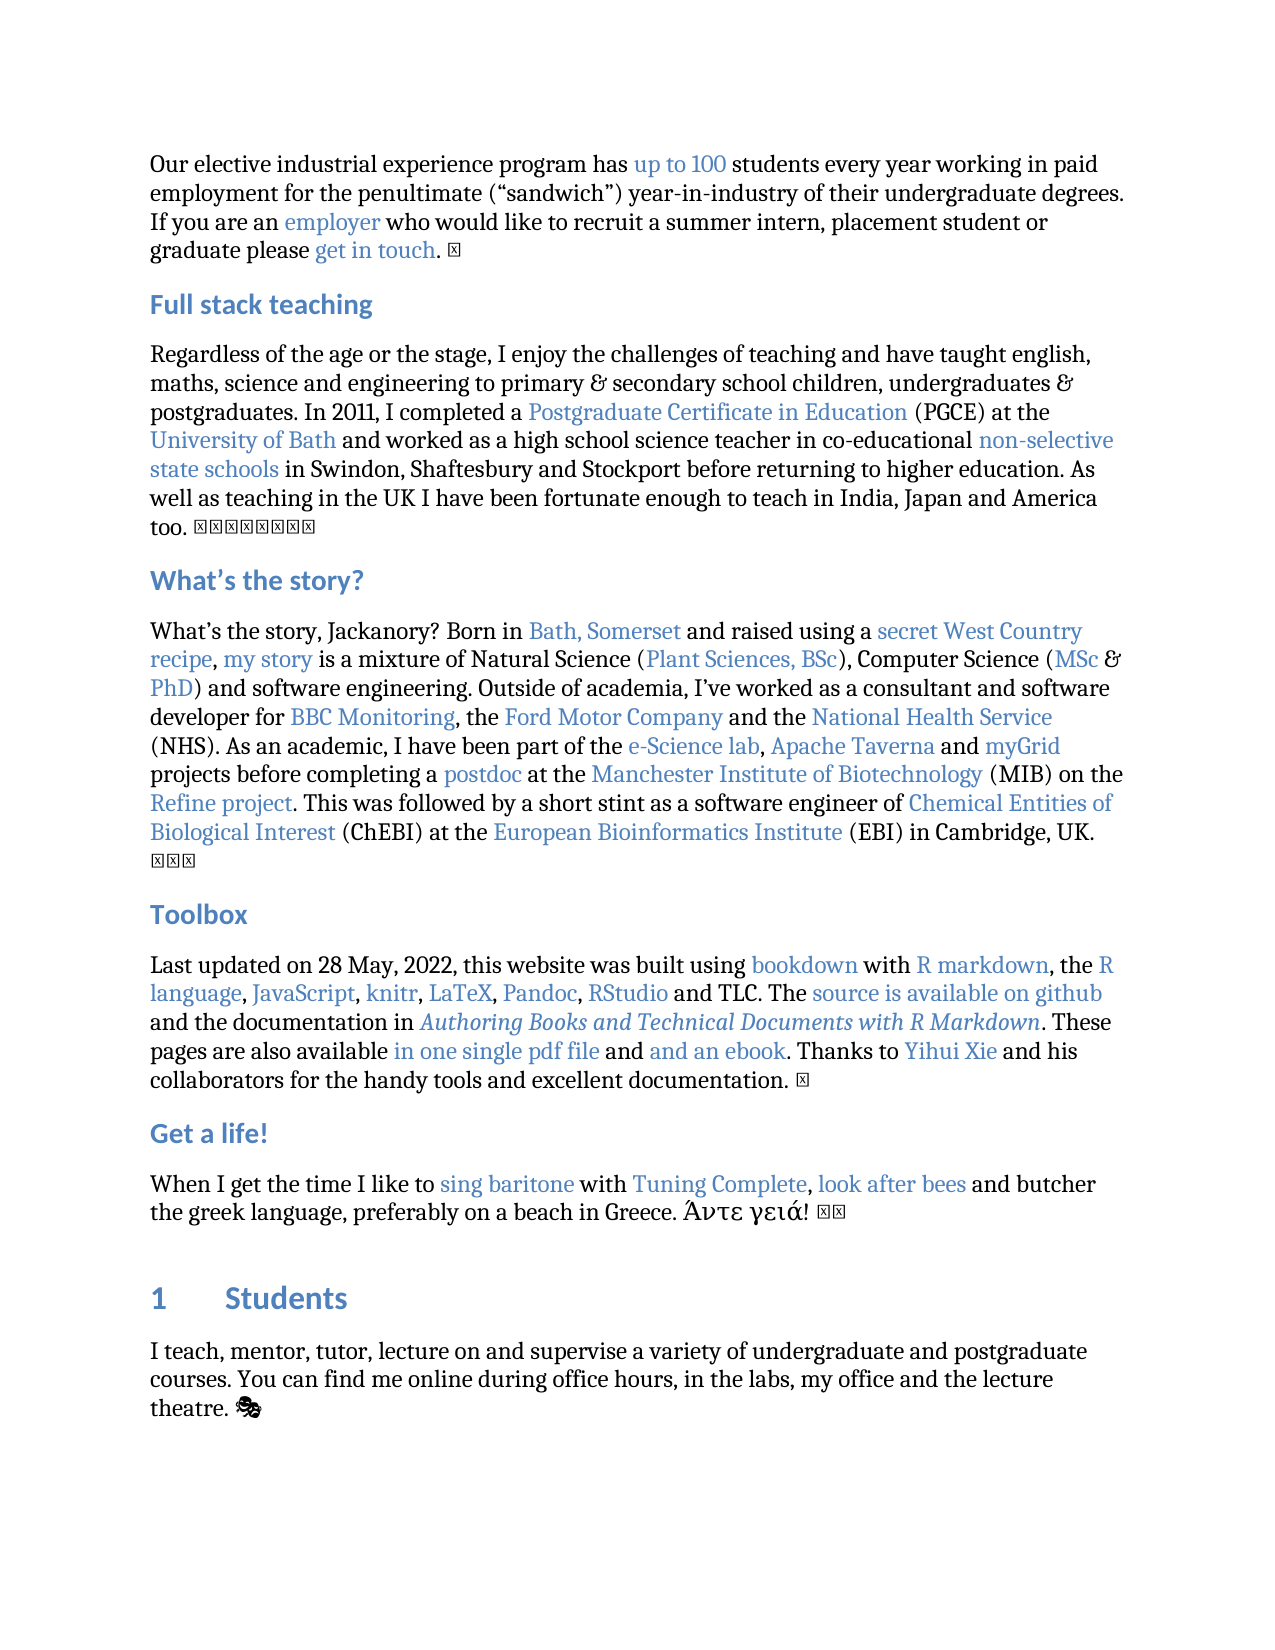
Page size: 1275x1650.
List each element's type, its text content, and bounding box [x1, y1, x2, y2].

subtitle What’s the story? [150, 562, 1125, 598]
subtitle Get a life! [150, 1115, 1125, 1151]
text Last updated on 28 May, 2022, this website was built using bookdown with R markdown, the R language, JavaScript, knitr, LaTeX, Pandoc, RStudio and TLC. The source is available on github and the documentation in Authoring Books and Technical Documents with R Markdown. These pages are also available in one single pdf file and and an ebook. Thanks to Yihui Xie and his collaborators for the handy tools and excellent documentation. 🙏 [150, 951, 1125, 1094]
text Regardless of the age or the stage, I enjoy the challenges of teaching and have taught english, maths, science and engineering to primary & secondary school children, undergraduates & postgraduates. In 2011, I completed a Postgraduate Certificate in Education (PGCE) at the University of Bath and worked as a high school science teacher in co-educational non-selective state schools in Swindon, Shaftesbury and Stockport before returning to higher education. As well as teaching in the UK I have been fortunate enough to teach in India, Japan and America too. 🇬🇧🇮🇳🇯🇵🇺🇸 [150, 340, 1125, 541]
text Our elective industrial experience program has up to 100 students every year working in paid employment for the penultimate (“sandwich”) year-in-industry of their undergraduate degrees. If you are an employer who would like to recruit a summer intern, placement student or graduate please get in touch. 🐝 [150, 150, 1125, 265]
subtitle Toolbox [150, 896, 1125, 932]
text When I get the time I like to sing baritone with Tuning Complete, look after bees and butcher the greek language, preferably on a beach in Greece. Άντε γειά! 🏖️🇬🇷 [150, 1169, 1125, 1227]
text I teach, mentor, tutor, lecture on and supervise a variety of undergraduate and postgraduate courses. You can find me online during office hours, in the labs, my office and the lecture theatre. 🎭 [150, 1337, 1125, 1423]
subtitle 1 Students [150, 1277, 1125, 1318]
subtitle Full stack teaching [150, 286, 1125, 321]
text What’s the story, Jackanory? Born in Bath, Somerset and raised using a secret West Country recipe, my story is a mixture of Natural Science (Plant Sciences, BSc), Computer Science (MSc & PhD) and software engineering. Outside of academia, I’ve worked as a consultant and software developer for BBC Monitoring, the Ford Motor Company and the National Health Service (NHS). As an academic, I have been part of the e-Science lab, Apache Taverna and myGrid projects before completing a postdoc at the Manchester Institute of Biotechnology (MIB) on the Refine project. This was followed by a short stint as a software engineer of Chemical Entities of Biological Interest (ChEBI) at the European Bioinformatics Institute (EBI) in Cambridge, UK. 🧬🇪🇺 [150, 617, 1125, 875]
